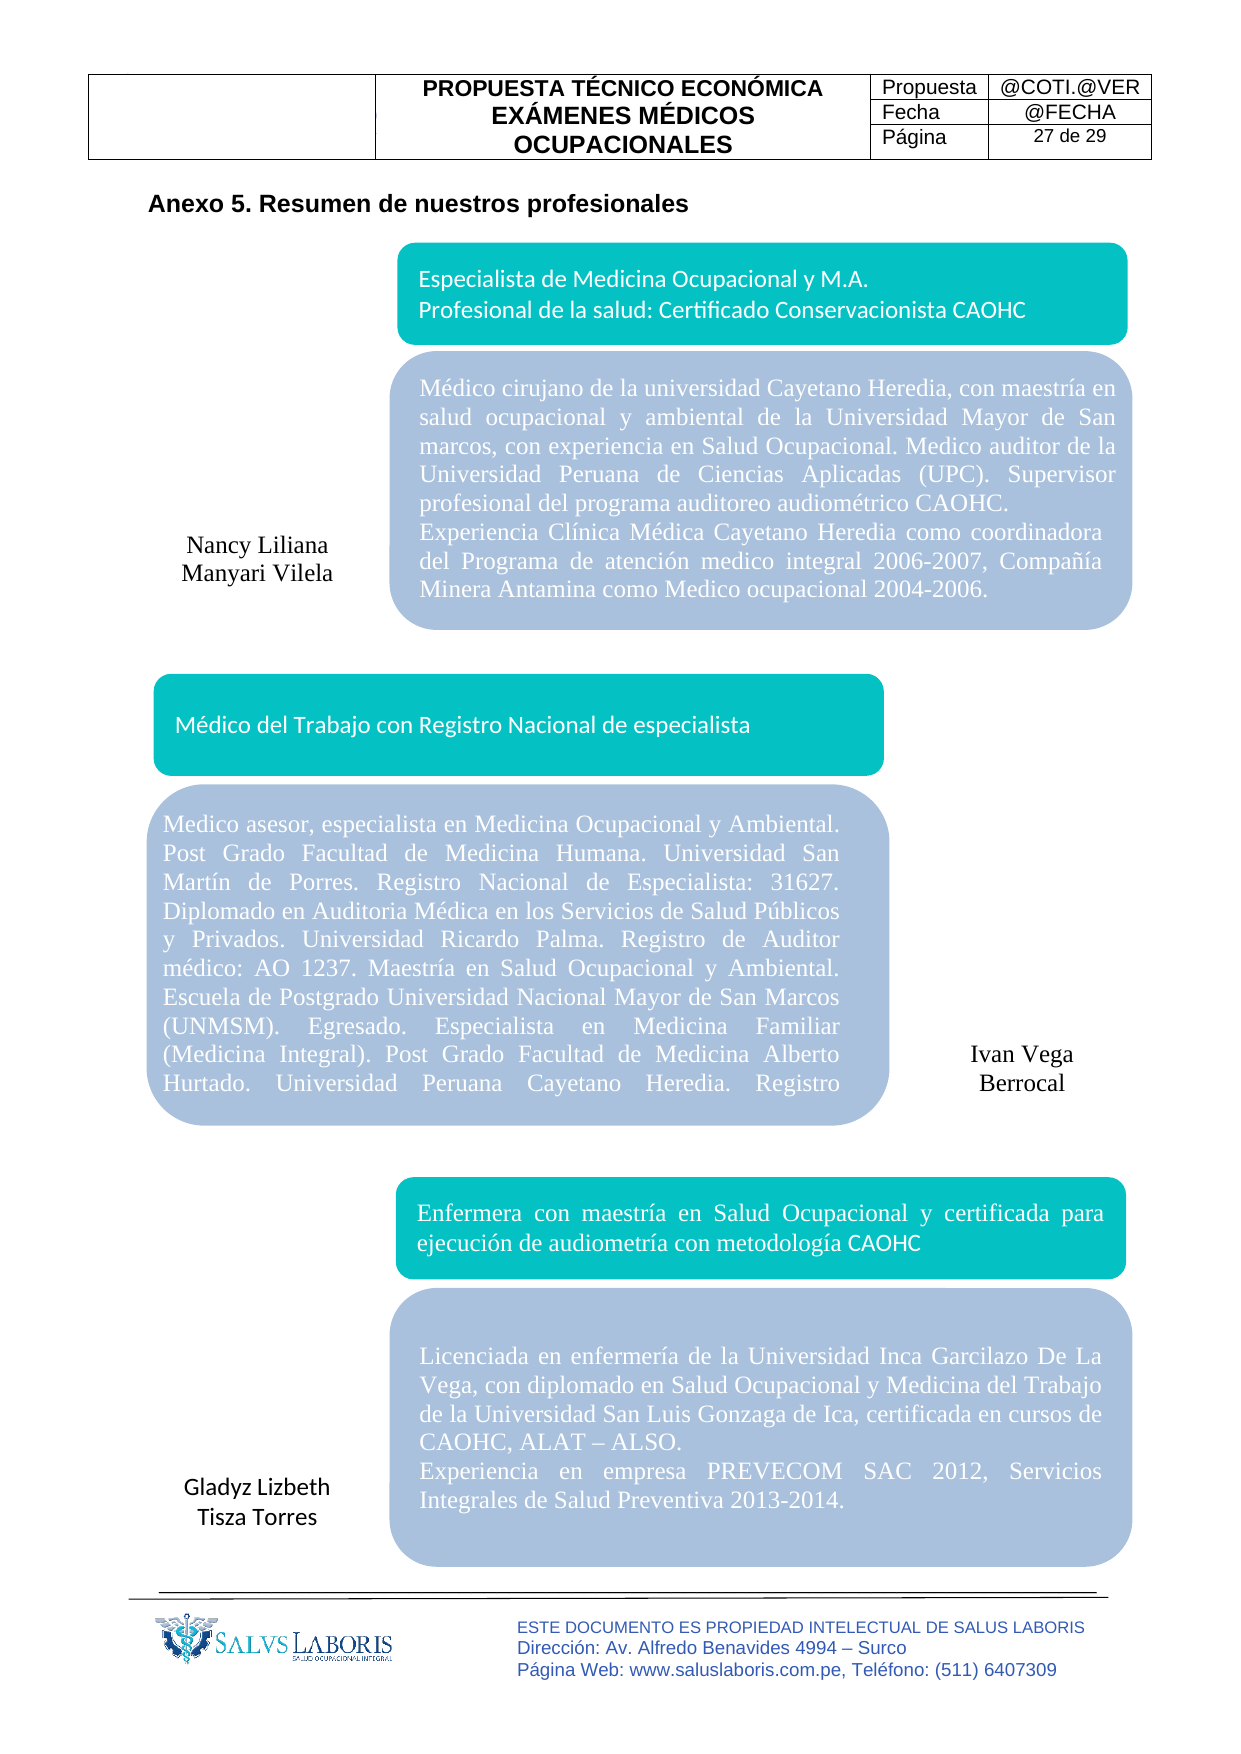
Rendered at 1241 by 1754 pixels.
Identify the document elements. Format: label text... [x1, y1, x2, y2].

picture [151, 1609, 395, 1668]
text Anexo 5. Resumen de nuestros profesionales [148, 188, 1092, 217]
